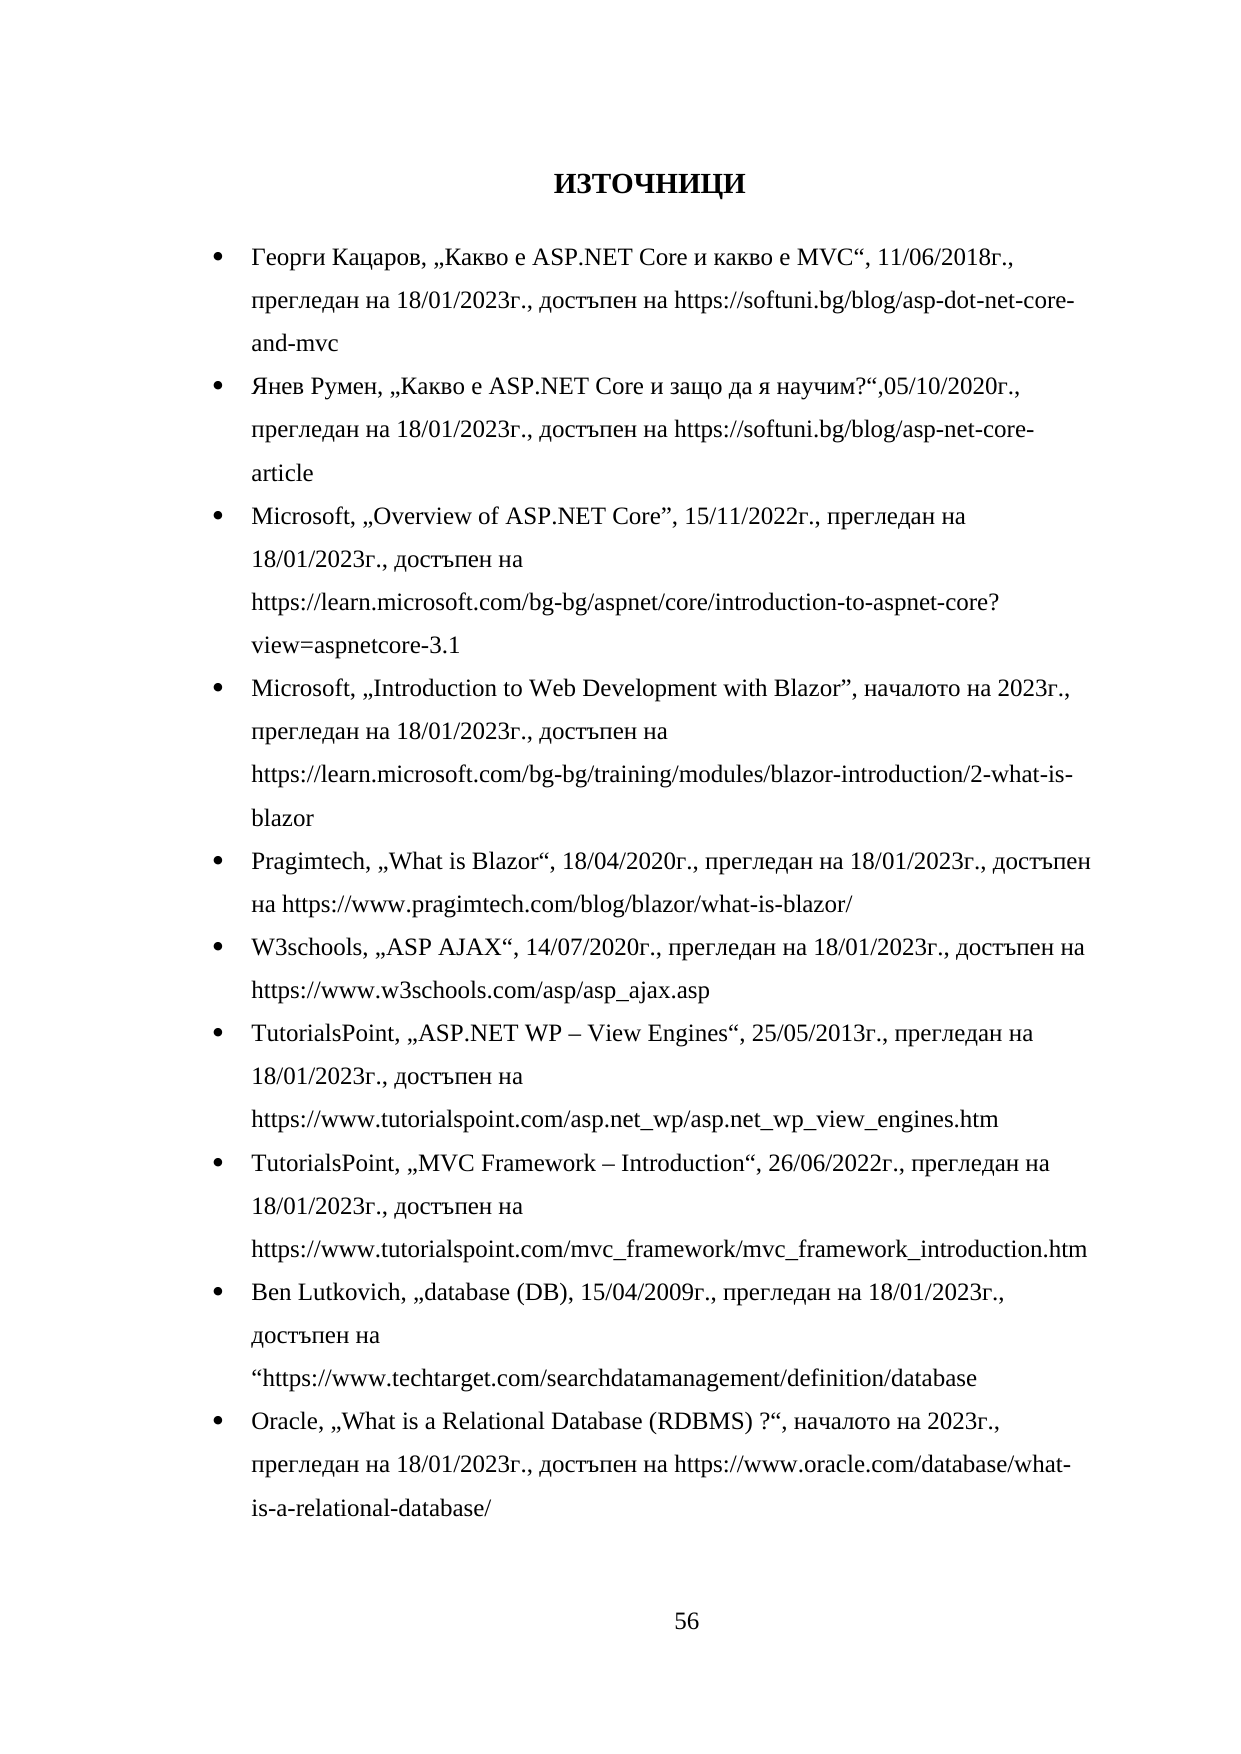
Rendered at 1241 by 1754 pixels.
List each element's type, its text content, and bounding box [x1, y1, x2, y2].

subtitle ИЗТОЧНИЦИ [207, 167, 1092, 200]
list Microsoft, „Overview of ASP.NET Core”, 15/11/2022г., прегледан на 18/01/2023г., достъпен на https://learn.microsoft.com/bg-bg/aspnet/core/introduction-to-aspnet-core?view=aspnetcore-3.1 [214, 501, 1092, 659]
list Янев Румен, „Какво е ASP.NET Core и защо да я научим?“,05/10/2020г., прегледан на 18/01/2023г., достъпен на https://softuni.bg/blog/asp-net-core-article [214, 371, 1092, 486]
list Георги Кацаров, „Какво е ASP.NET Core и какво е MVC“, 11/06/2018г., прегледан на 18/01/2023г., достъпен на https://softuni.bg/blog/asp-dot-net-core-and-mvc [214, 242, 1092, 357]
list TutorialsPoint, „MVC Framework – Introduction“, 26/06/2022г., прегледан на 18/01/2023г., достъпен на https://www.tutorialspoint.com/mvc_framework/mvc_framework_introduction.htm [214, 1148, 1092, 1263]
list Ben Lutkovich, „database (DB), 15/04/2009г., прегледан на 18/01/2023г., достъпен на “https://www.techtarget.com/searchdatamanagement/definition/database [214, 1277, 1092, 1392]
list Microsoft, „Introduction to Web Development with Blazor”, началото на 2023г., прегледан на 18/01/2023г., достъпен на https://learn.microsoft.com/bg-bg/training/modules/blazor-introduction/2-what-is-blazor [214, 673, 1092, 831]
list Oracle, „What is a Relational Database (RDBMS) ?“, началото на 2023г., прегледан на 18/01/2023г., достъпен на https://www.oracle.com/database/what-is-a-relational-database/ [214, 1406, 1092, 1521]
list W3schools, „ASP AJAX“, 14/07/2020г., прегледан на 18/01/2023г., достъпен на https://www.w3schools.com/asp/asp_ajax.asp [214, 932, 1092, 1004]
list Pragimtech, „What is Blazor“, 18/04/2020г., прегледан на 18/01/2023г., достъпен на https://www.pragimtech.com/blog/blazor/what-is-blazor/ [214, 846, 1092, 918]
list TutorialsPoint, „ASP.NET WP – View Engines“, 25/05/2013г., прегледан на 18/01/2023г., достъпен на https://www.tutorialspoint.com/asp.net_wp/asp.net_wp_view_engines.htm [214, 1018, 1092, 1133]
